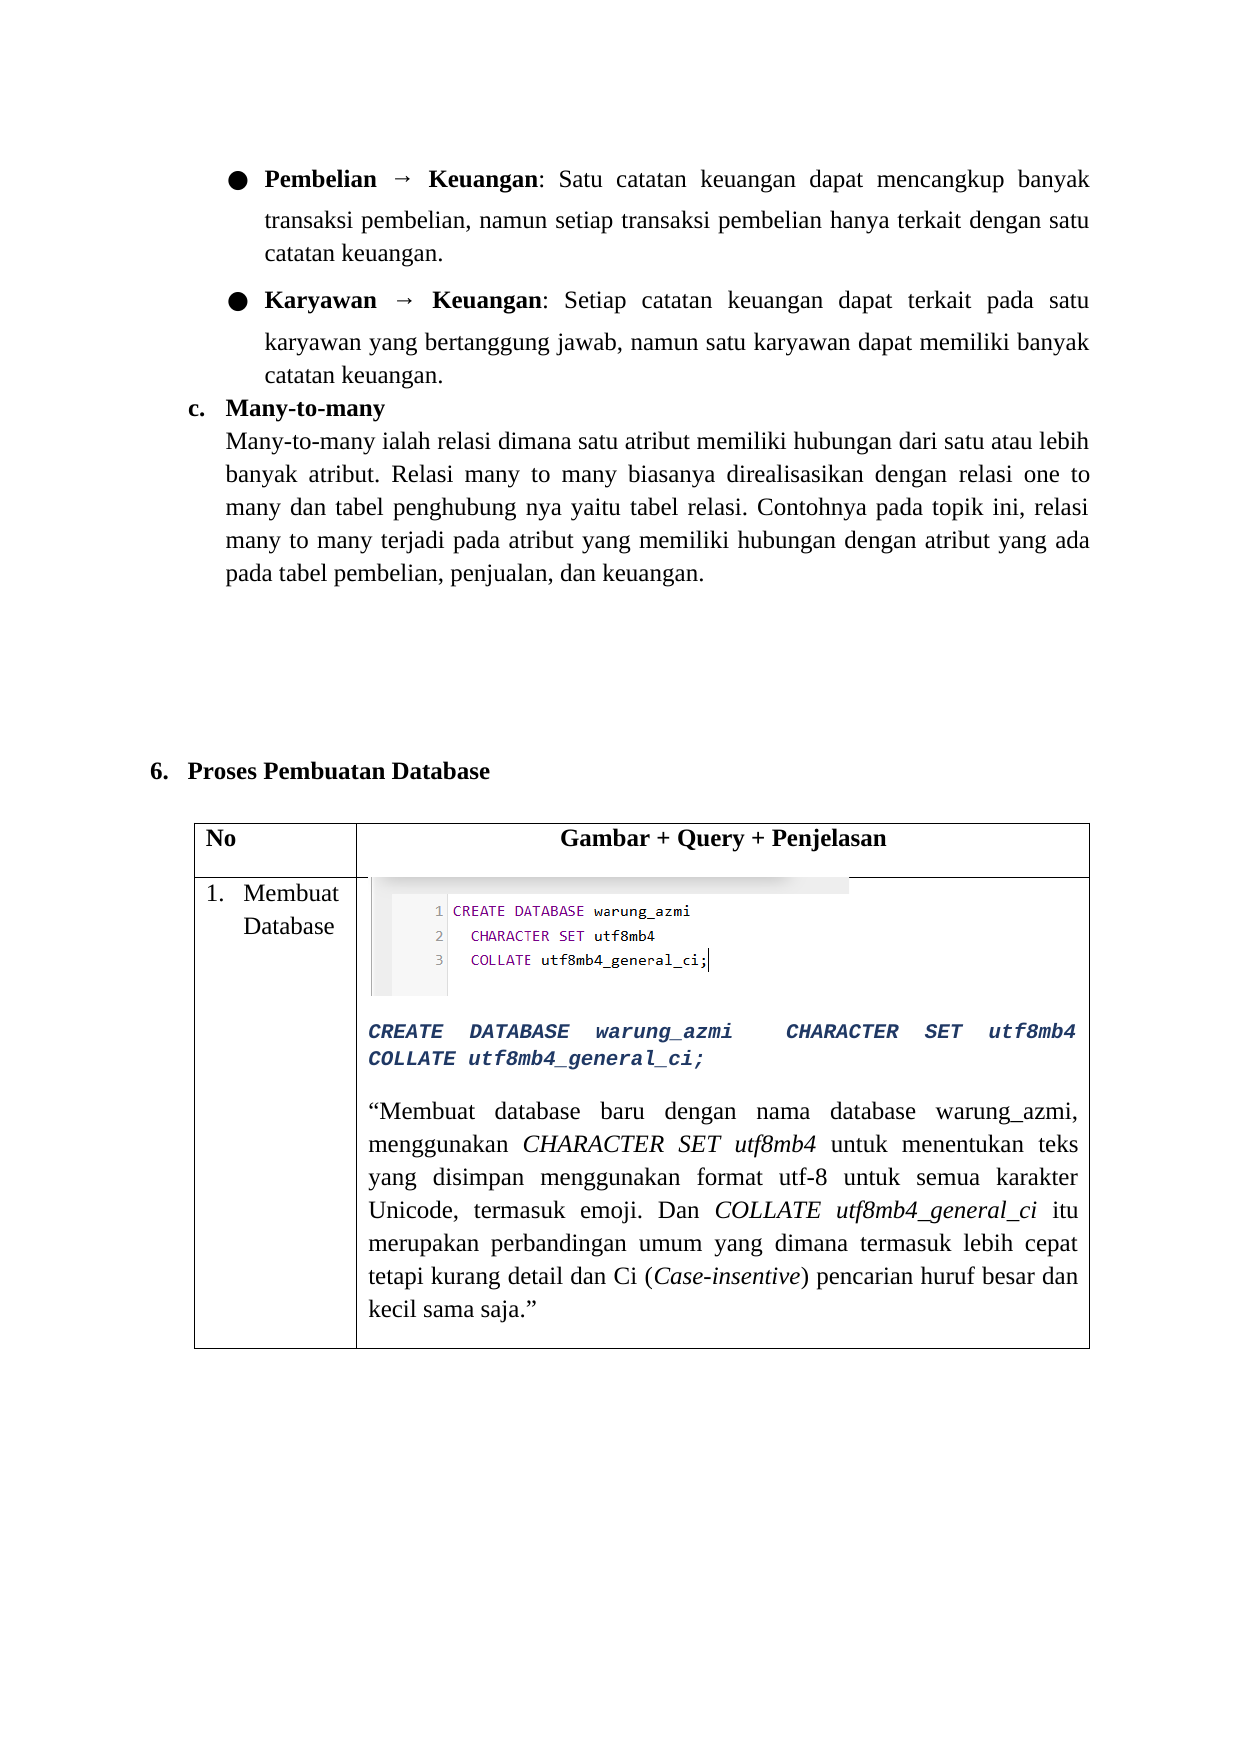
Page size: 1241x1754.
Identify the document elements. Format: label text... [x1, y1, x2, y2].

list Proses Pembuatan Database [150, 756, 1090, 785]
table_header No [195, 824, 356, 877]
list Pembelian Keuangan: Satu catatan keuangan dapat mencangkup banyak transaksi pembelian, namun setiap transaksi pembelian hanya terkait dengan satu catatan keuangan. [227, 150, 1090, 267]
table_header Gambar + Query + Penjelasan [357, 824, 1089, 877]
text Many-to-many ialah relasi dimana satu atribut memiliki hubungan dari satu atau lebih banyak atribut. Relasi many to many biasanya direalisasikan dengan relasi one to many dan tabel penghubung nya yaitu tabel relasi. Contohnya pada topik ini, relasi many to many terjadi pada atribut yang memiliki hubungan dengan atribut yang ada pada tabel pembelian, penjualan, dan keuangan. [225, 426, 1090, 587]
table_cell Membuat Database [195, 878, 356, 1347]
list Karyawan Keuangan: Setiap catatan keuangan dapat terkait pada satu karyawan yang bertanggung jawab, namun satu karyawan dapat memiliki banyak catatan keuangan. [227, 272, 1090, 389]
picture [368, 877, 850, 996]
table_cell CREATE DATABASE warung_azmi CHARACTER SET utf8mb4 COLLATE utf8mb4_general_ci; “Membuat database baru dengan nama database warung_azmi, menggunakan CHARACTER SET utf8mb4 untuk menentukan teks yang disimpan menggunakan format utf-8 untuk semua karakter Unicode, termasuk emoji. Dan COLLATE utf8mb4_general_ci itu merupakan perbandingan umum yang dimana termasuk lebih cepat tetapi kurang detail dan Ci (Case-insentive) pencarian huruf besar dan kecil sama saja.” [357, 878, 1089, 1347]
list Many-to-many [188, 393, 1090, 422]
